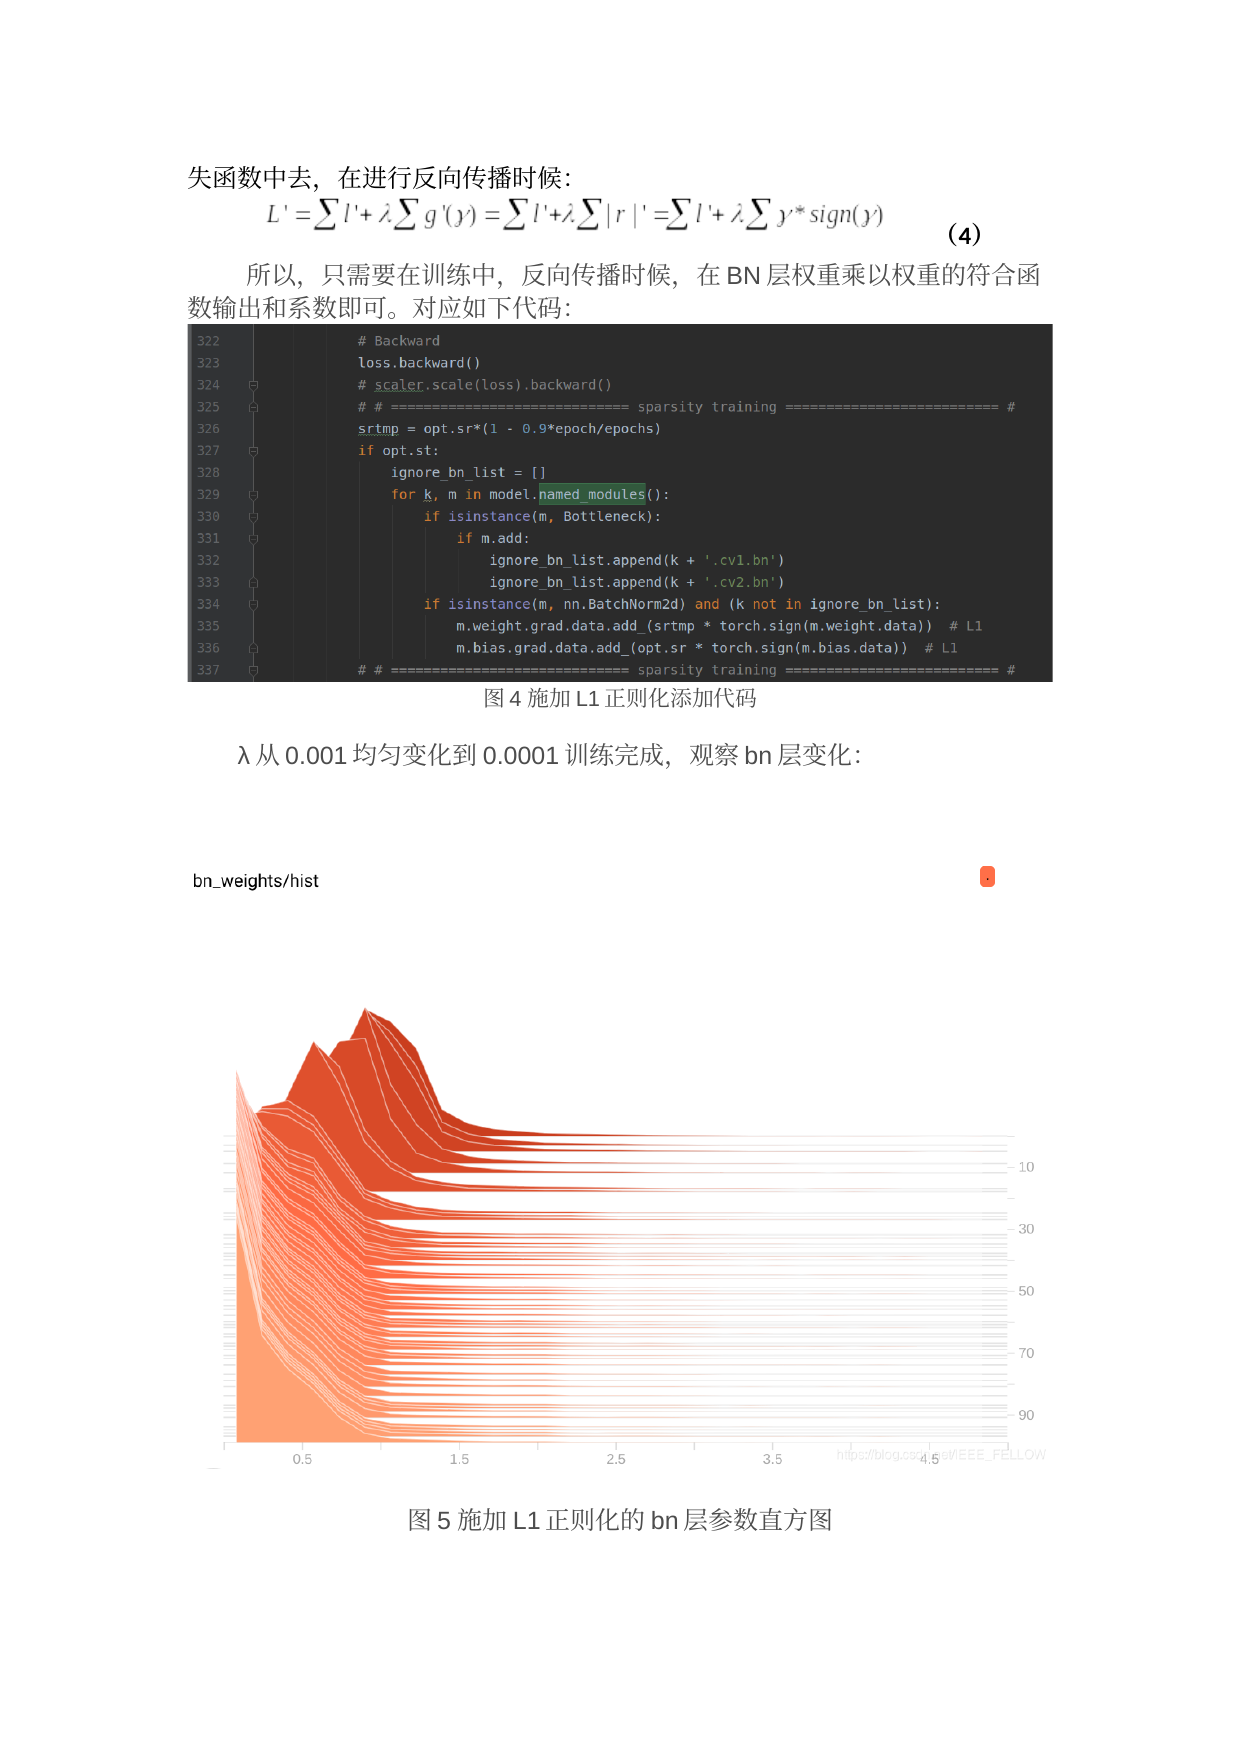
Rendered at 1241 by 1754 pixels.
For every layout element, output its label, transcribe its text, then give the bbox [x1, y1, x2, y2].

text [187, 162, 1053, 194]
text （4） [187, 194, 1053, 259]
picture [187, 324, 1053, 682]
picture [187, 862, 1053, 1469]
text λ从0.001均匀变化到0.0001训练完成，观察bn层变化： [187, 739, 1053, 772]
text 图5 施加L1正则化的bn层参数直方图 [187, 1504, 1053, 1537]
text 所以，只需要在训练中，反向传播时候，在BN层权重乘以权重的符合函数输出和系数即可。对应如下代码： [187, 259, 1053, 324]
text 图4 施加L1正则化添加代码 [187, 682, 1053, 714]
